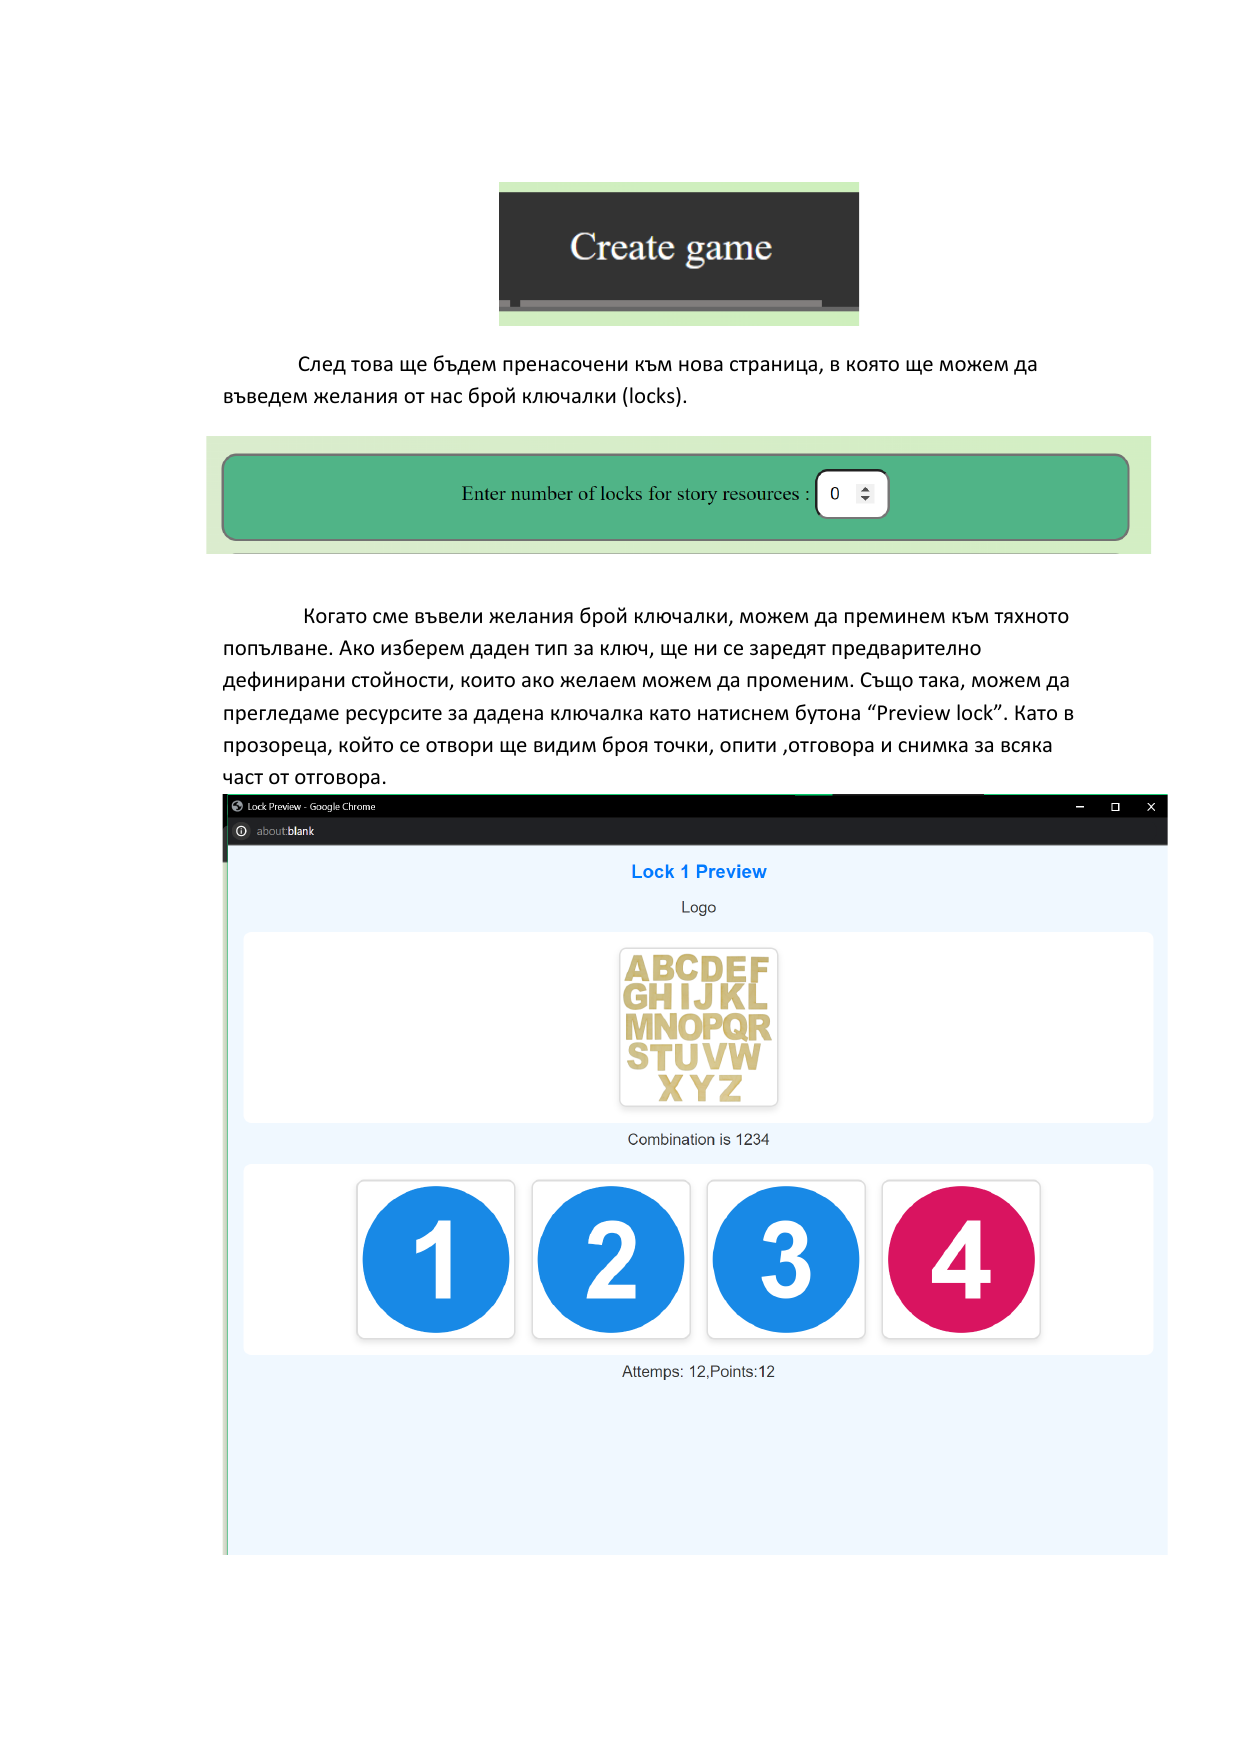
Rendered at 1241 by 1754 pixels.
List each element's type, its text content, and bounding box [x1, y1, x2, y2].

picture [499, 182, 860, 326]
text След това ще бъдем пренасочени към нова страница, в която ще можем да въведем желания от нас брой ключалки (locks). [223, 148, 1093, 409]
text Когато сме въвели желания брой ключалки, можем да преминем към тяхното попълване. Ако изберем даден тип за ключ, ще ни се заредят предварително дефинирани стойности, които ако желаем можем да променим. Също така, можем да прегледаме ресурсите за дадена ключалка като натиснем бутона “Preview lock”. Като в прозореца, който се отвори ще видим броя точки, опити ,отговора и снимка за всяка част от отговора. [223, 554, 1093, 794]
picture [222, 794, 1168, 1555]
picture [206, 436, 1152, 554]
